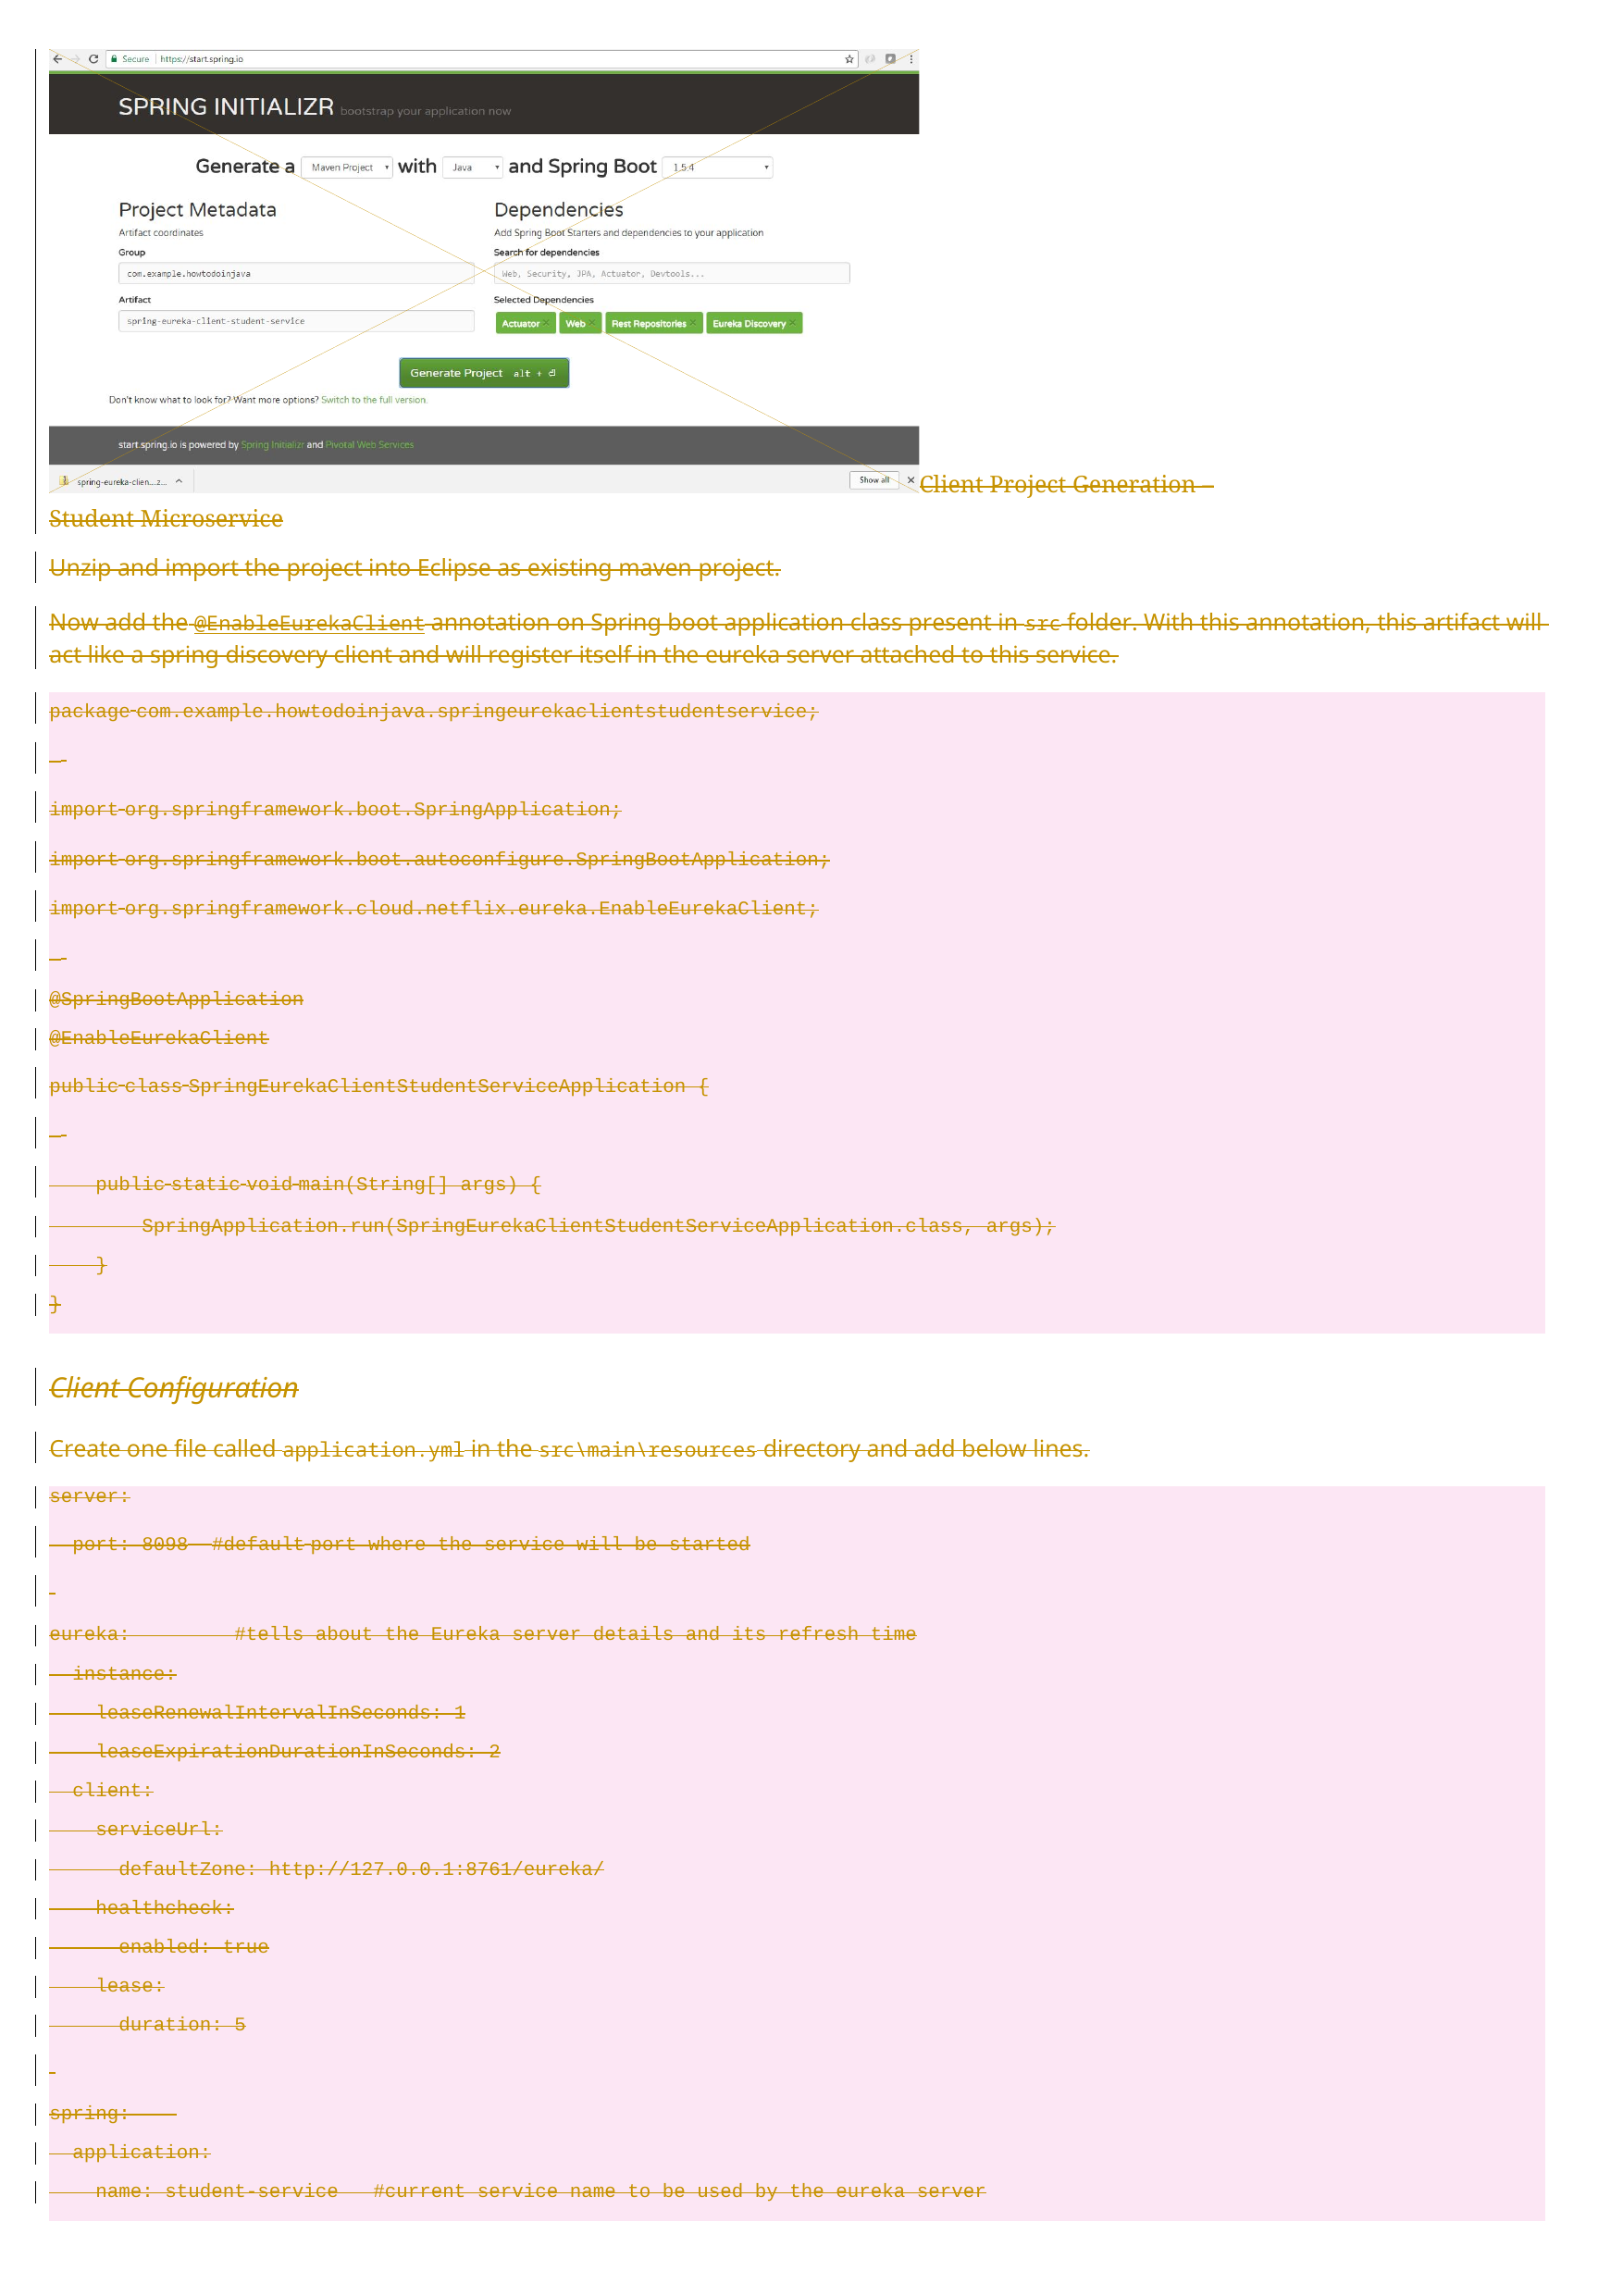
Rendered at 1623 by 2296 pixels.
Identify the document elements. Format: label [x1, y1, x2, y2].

picture [49, 50, 482, 491]
picture [52, 49, 917, 270]
picture [487, 50, 920, 492]
picture [51, 272, 918, 493]
